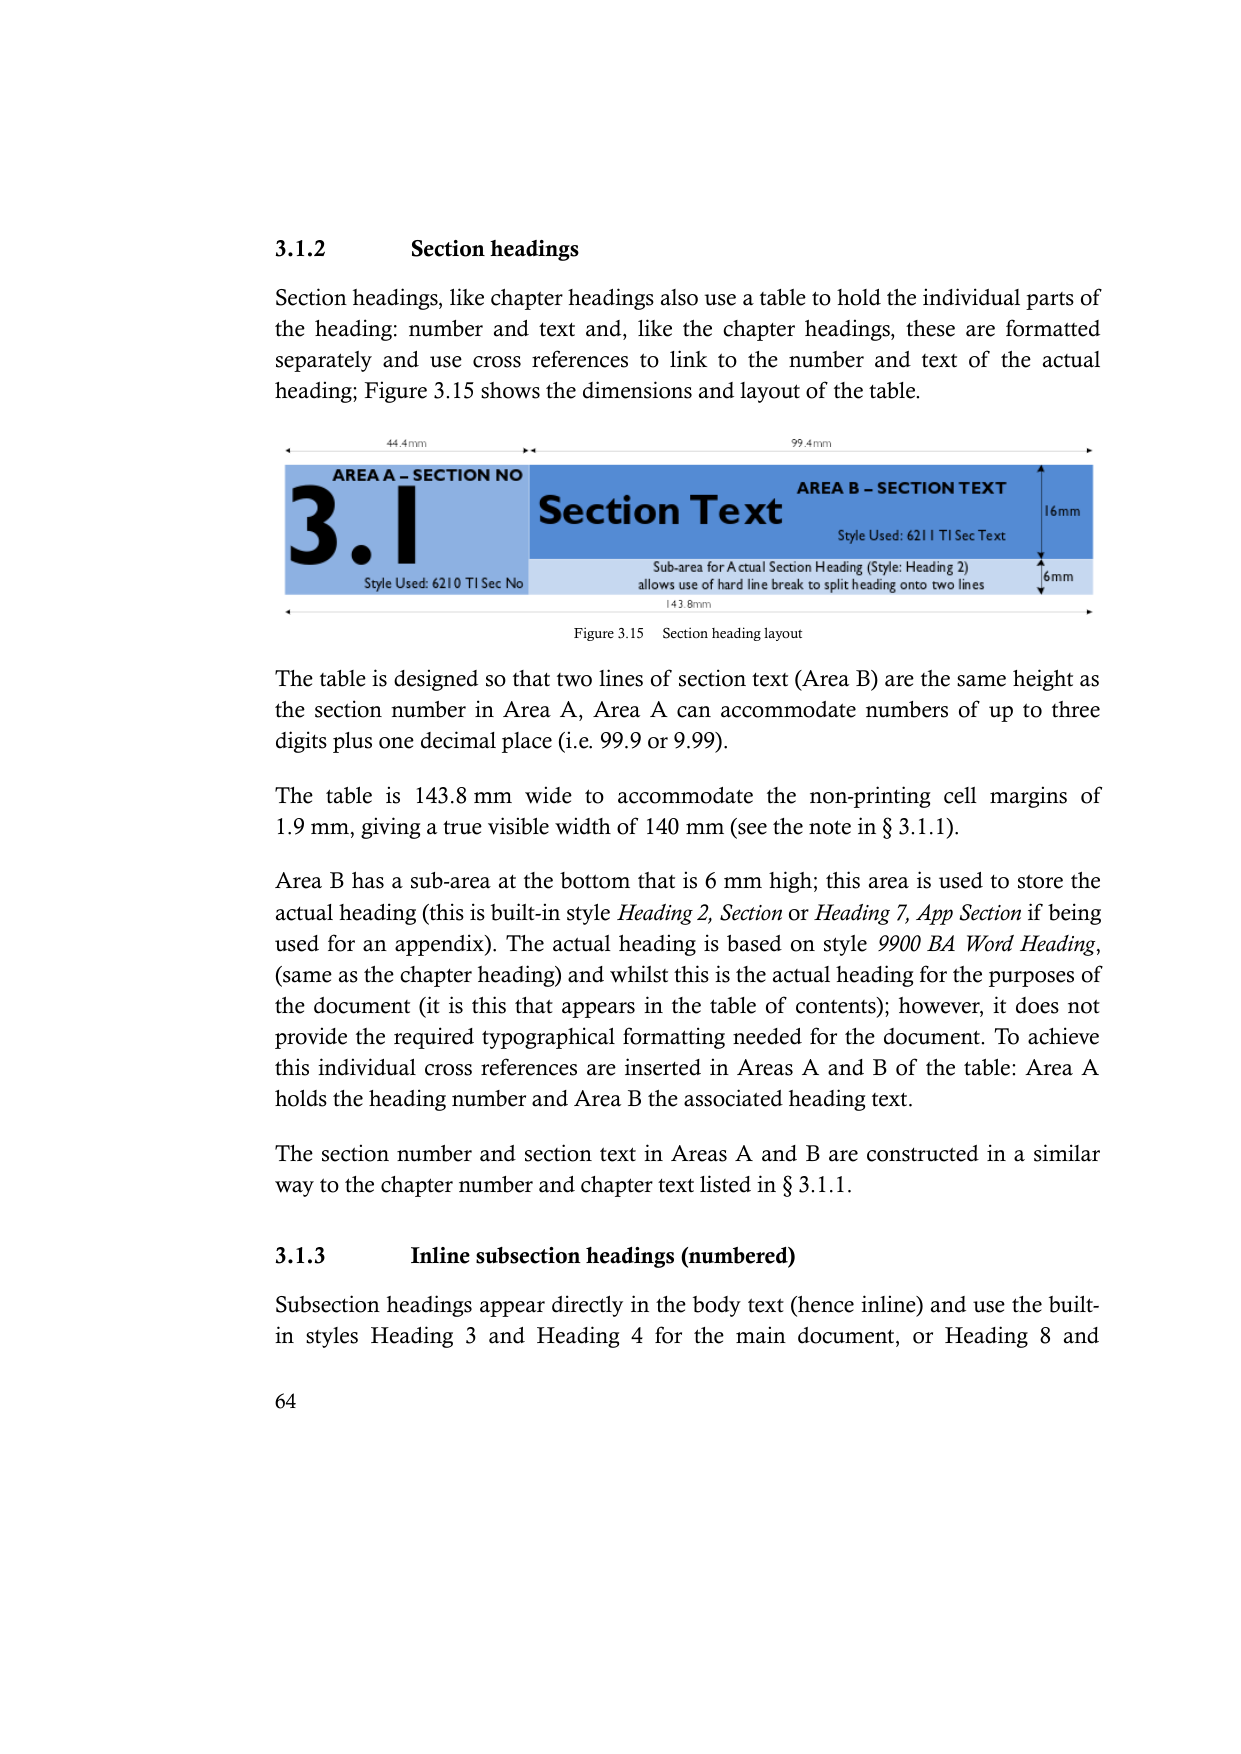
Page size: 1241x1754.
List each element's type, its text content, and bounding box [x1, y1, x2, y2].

text Area B has a sub-area at the bottom that is 6 mm high; this area is used to store the actual heading (this is built-in style Heading 2, Section or Heading 7, App Section if being used for an appendix). The actual heading is based on style 9900 BA Word Heading, (same as the chapter heading) and whilst this is the actual heading for the purposes of the document (it is this that appears in the table of contents); however, it does not provide the required typographical formatting needed for the document. To achieve this individual cross references are inserted in Areas A and B of the table: Area A holds the heading number and Area B the associated heading text. [275, 868, 1101, 1112]
text The table is 143.8 mm wide to accommodate the non-printing cell margins of 1.9 mm, giving a true visible width of 140 mm (see the note in § 3.1.1). [275, 782, 1101, 839]
text The section number and section text in Areas A and B are constructed in a similar way to the chapter number and chapter text listed in § 3.1.1. [275, 1140, 1101, 1198]
table_header [264, 432, 1113, 621]
subtitle Inline subsection headings (numbered) [275, 1244, 1101, 1271]
text The table is designed so that two lines of section text (Area B) are the same height as the section number in Area A, Area A can accommodate numbers of up to three digits plus one decimal place (i.e. 99.9 or 9.99). [275, 665, 1101, 753]
subtitle Section headings [275, 237, 1101, 264]
